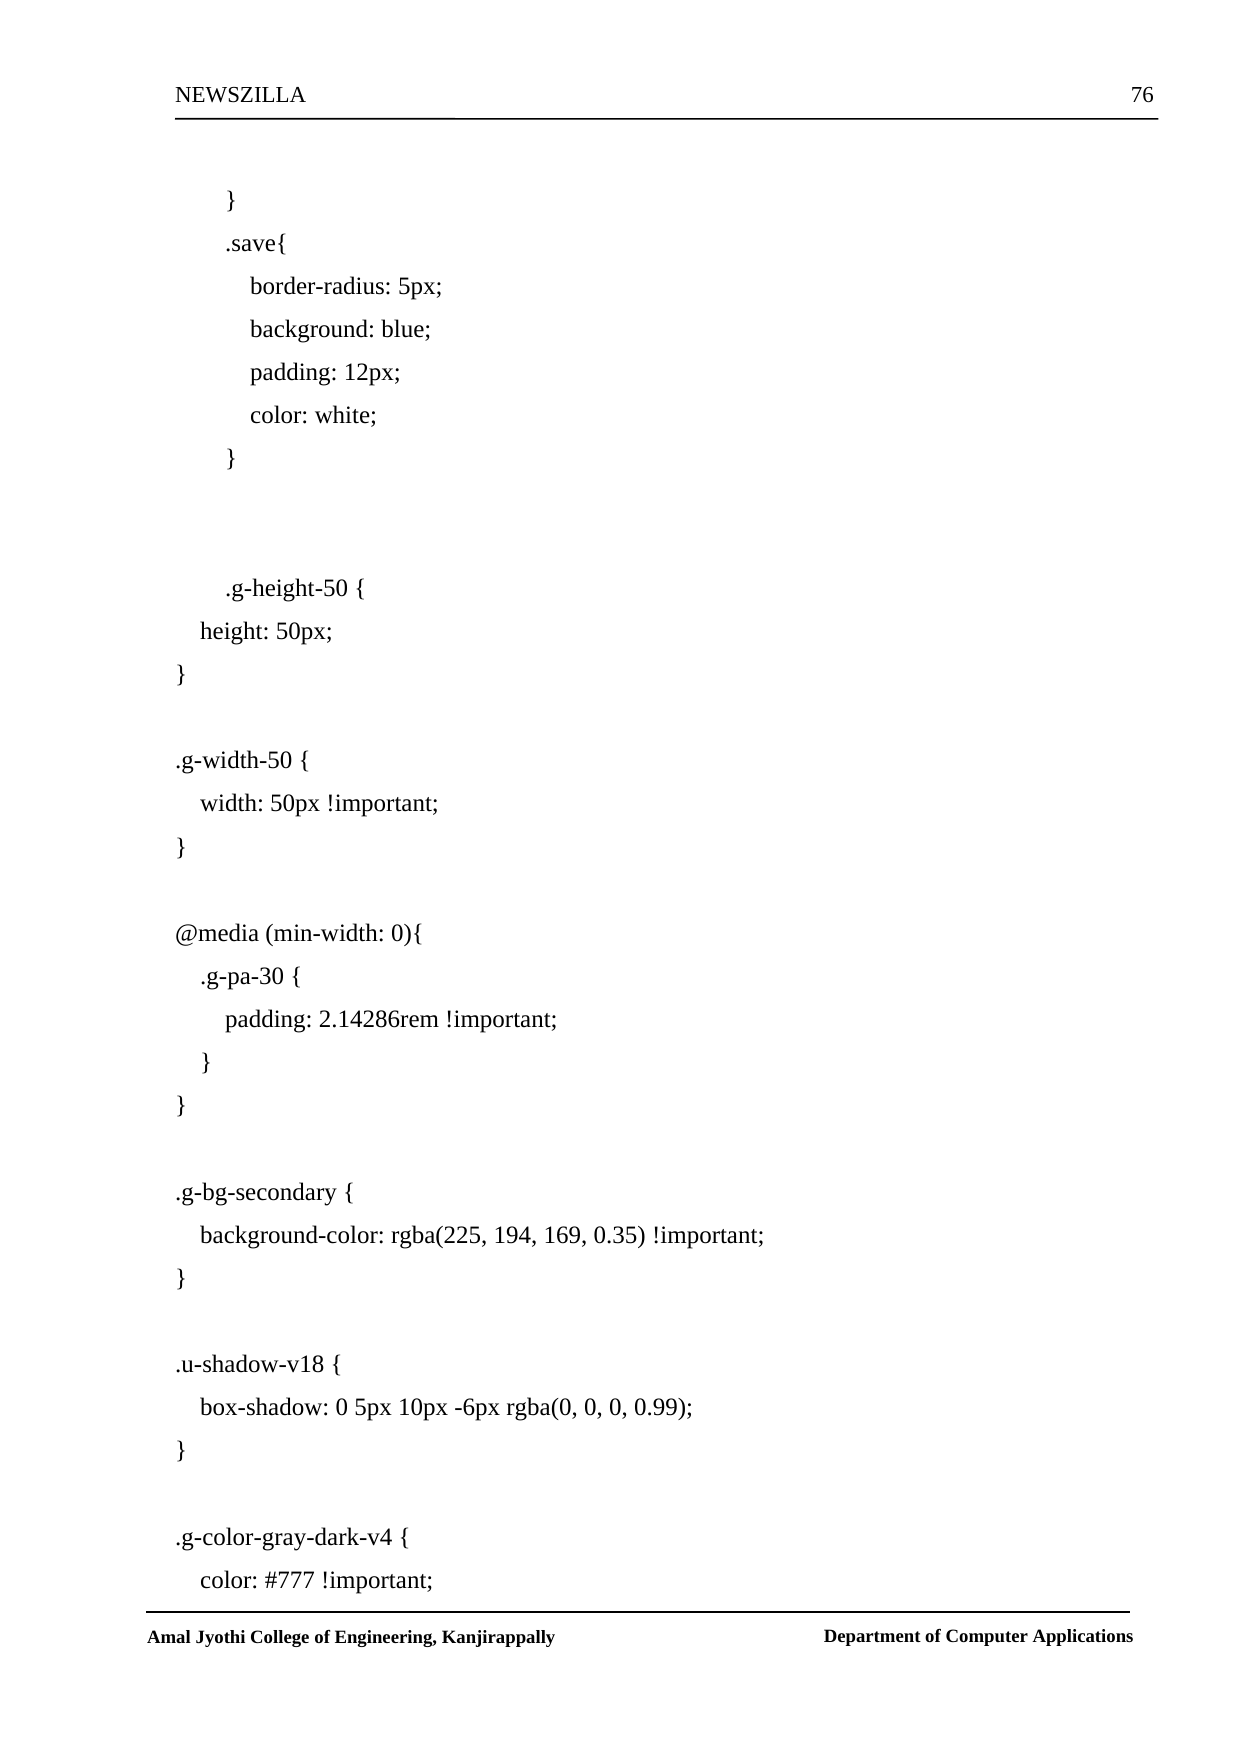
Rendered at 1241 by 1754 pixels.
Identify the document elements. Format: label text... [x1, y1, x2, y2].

text } [175, 1263, 1131, 1292]
text padding: 2.14286rem !important; [175, 1004, 1131, 1033]
text } [175, 185, 1131, 213]
text } [175, 659, 1131, 688]
text color: white; [175, 400, 1131, 429]
text .u-shadow-v18 { [175, 1349, 1131, 1378]
text .g-color-gray-dark-v4 { [175, 1522, 1131, 1550]
text width: 50px !important; [175, 788, 1131, 817]
text @media (min-width: 0){ [175, 918, 1131, 947]
text .g-width-50 { [175, 745, 1131, 774]
text .g-height-50 { [175, 573, 1131, 602]
text border-radius: 5px; [175, 271, 1131, 300]
text } [175, 1435, 1131, 1464]
text box-shadow: 0 5px 10px -6px rgba(0, 0, 0, 0.99); [175, 1392, 1131, 1421]
text .save{ [175, 228, 1131, 257]
text .g-pa-30 { [175, 961, 1131, 990]
text height: 50px; [175, 616, 1131, 645]
text padding: 12px; [175, 357, 1131, 386]
text background: blue; [175, 314, 1131, 343]
text } [175, 1090, 1131, 1119]
text } [175, 832, 1131, 860]
text } [175, 1047, 1131, 1076]
text .g-bg-secondary { [175, 1177, 1131, 1205]
text } [175, 443, 1131, 472]
text background-color: rgba(225, 194, 169, 0.35) !important; [175, 1220, 1131, 1248]
text color: #777 !important; [175, 1565, 1131, 1593]
